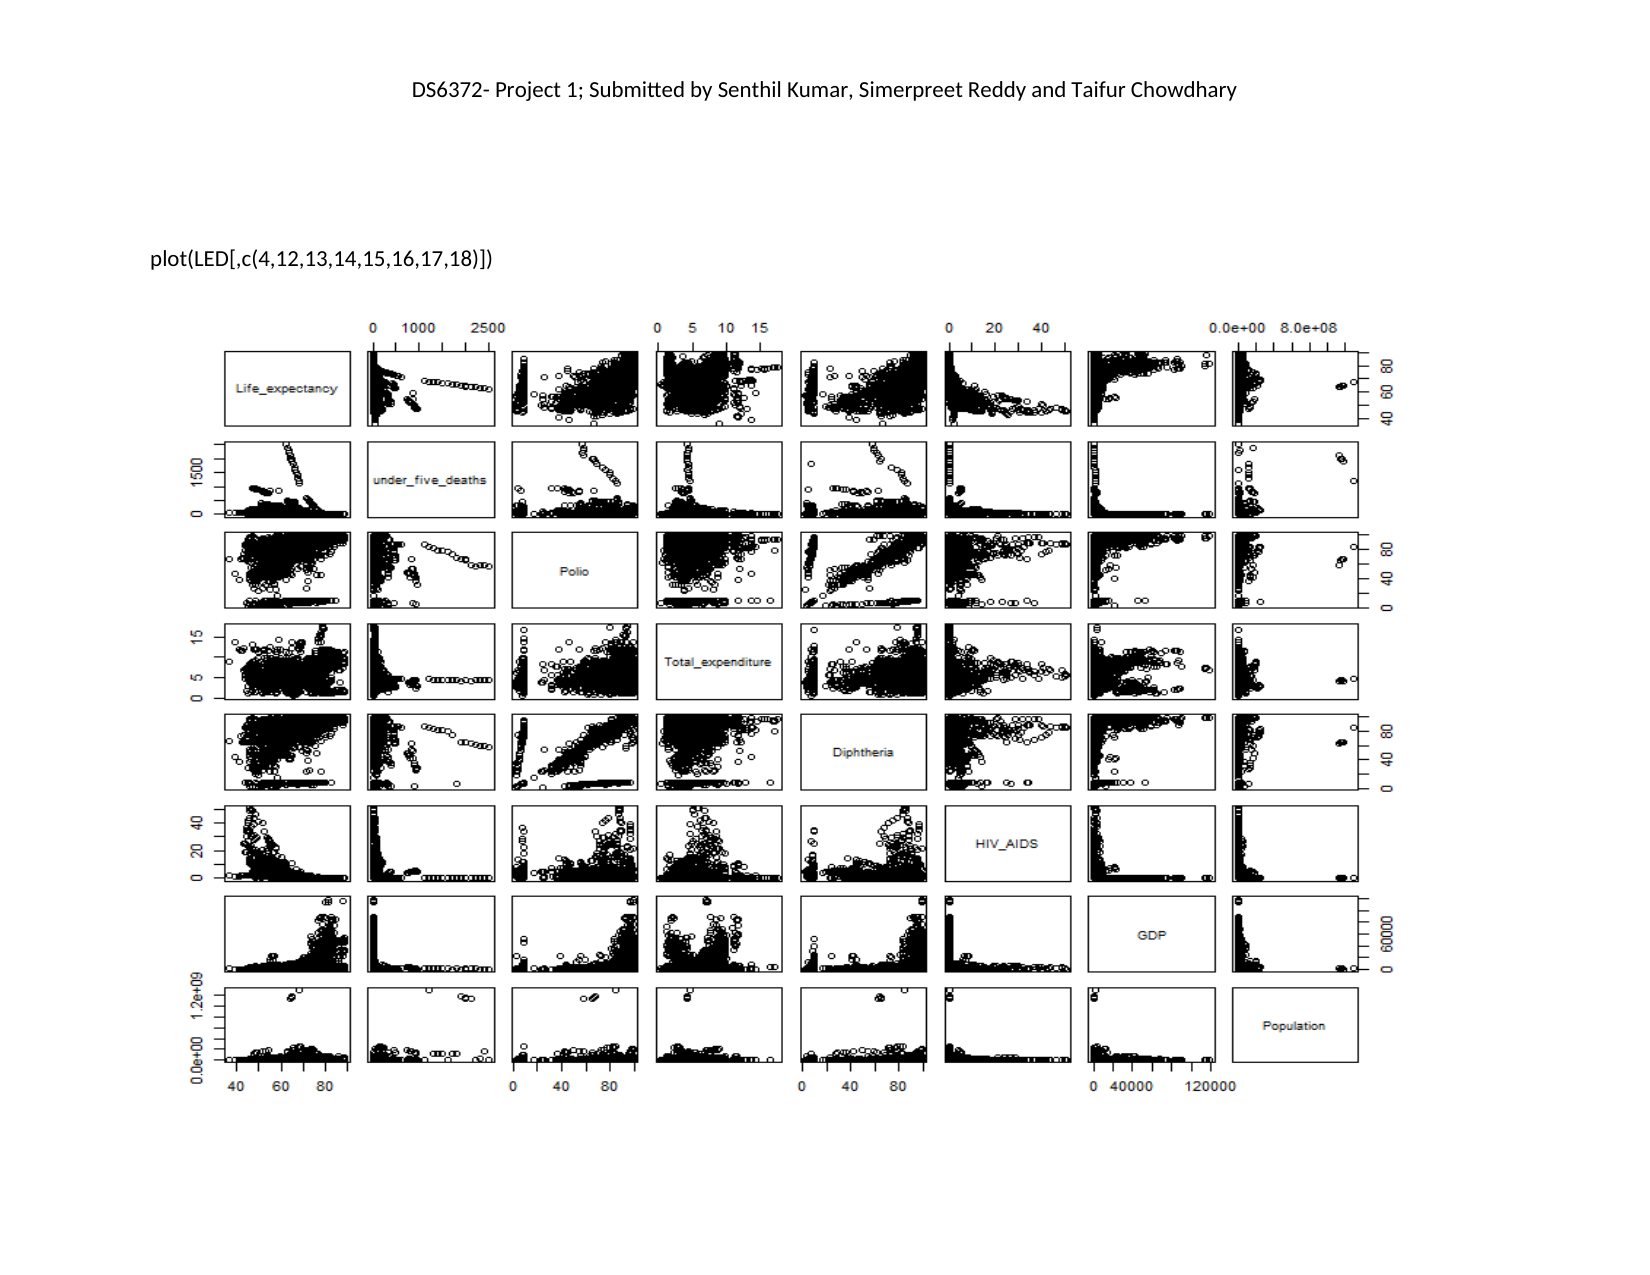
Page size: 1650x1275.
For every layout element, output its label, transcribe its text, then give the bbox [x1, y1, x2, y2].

text plot(LED[,c(4,12,13,14,15,16,17,18)]) [150, 244, 1500, 272]
picture [150, 290, 1416, 1107]
